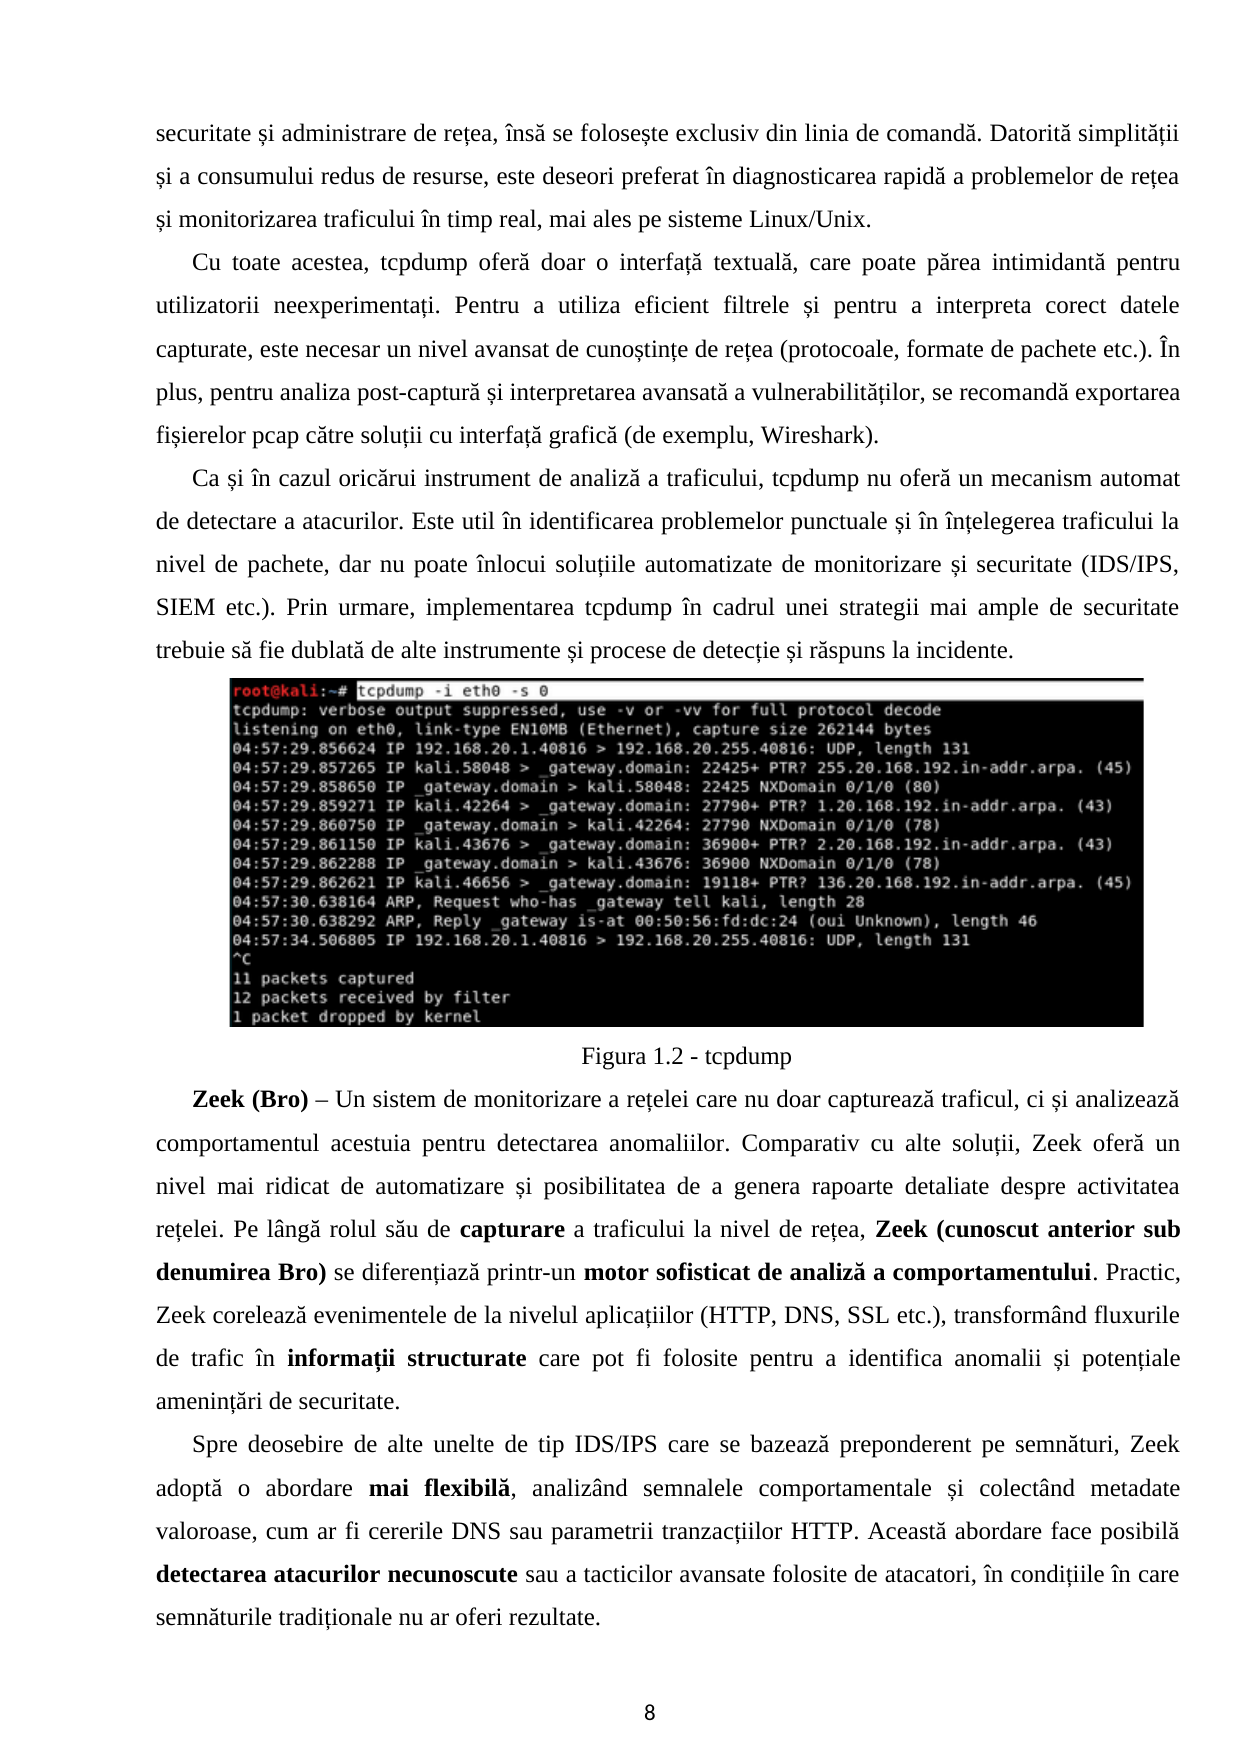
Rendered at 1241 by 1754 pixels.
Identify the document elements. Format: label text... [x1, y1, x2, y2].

text Ca și în cazul oricărui instrument de analiză a traficului, tcpdump nu oferă un mecanism automat de detectare a atacurilor. Este util în identificarea problemelor punctuale și în înțelegerea traficului la nivel de pachete, dar nu poate înlocui soluțiile automatizate de monitorizare și securitate (IDS/IPS, SIEM etc.). Prin urmare, implementarea tcpdump în cadrul unei strategii mai ample de securitate trebuie să fie dublată de alte instrumente și procese de detecție și răspuns la incidente. [156, 463, 1181, 664]
picture [229, 678, 1144, 1027]
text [156, 118, 1181, 233]
text Spre deosebire de alte unelte de tip IDS/IPS care se bazează preponderent pe semnături, Zeek adoptă o abordare mai flexibilă, analizând semnalele comportamentale și colectând metadate valoroase, cum ar fi cererile DNS sau parametrii tranzacțiilor HTTP. Această abordare face posibilă detectarea atacurilor necunoscute sau a tacticilor avansate folosite de atacatori, în condițiile în care semnăturile tradiționale nu ar oferi rezultate. [156, 1429, 1181, 1631]
text Cu toate acestea, tcpdump oferă doar o interfață textuală, care poate părea intimidantă pentru utilizatorii neexperimentați. Pentru a utiliza eficient filtrele și pentru a interpreta corect datele capturate, este necesar un nivel avansat de cunoștințe de rețea (protocoale, formate de pachete etc.). În plus, pentru analiza post-captură și interpretarea avansată a vulnerabilităților, se recomandă exportarea fișierelor pcap către soluții cu interfață grafică (de exemplu, Wireshark). [156, 247, 1181, 449]
text Zeek (Bro) – Un sistem de monitorizare a rețelei care nu doar capturează traficul, ci și analizează comportamentul acestuia pentru detectarea anomaliilor. Comparativ cu alte soluții, Zeek oferă un nivel mai ridicat de automatizare și posibilitatea de a genera rapoarte detaliate despre activitatea rețelei. Pe lângă rolul său de capturare a traficului la nivel de rețea, Zeek (cunoscut anterior sub denumirea Bro) se diferențiază printr-un motor sofisticat de analiză a comportamentului. Practic, Zeek corelează evenimentele de la nivelul aplicațiilor (HTTP, DNS, SSL etc.), transformând fluxurile de trafic în informații structurate care pot fi folosite pentru a identifica anomalii și potențiale amenințări de securitate. [156, 1084, 1181, 1415]
text Figura 1.2 - tcpdump [156, 1041, 1181, 1070]
